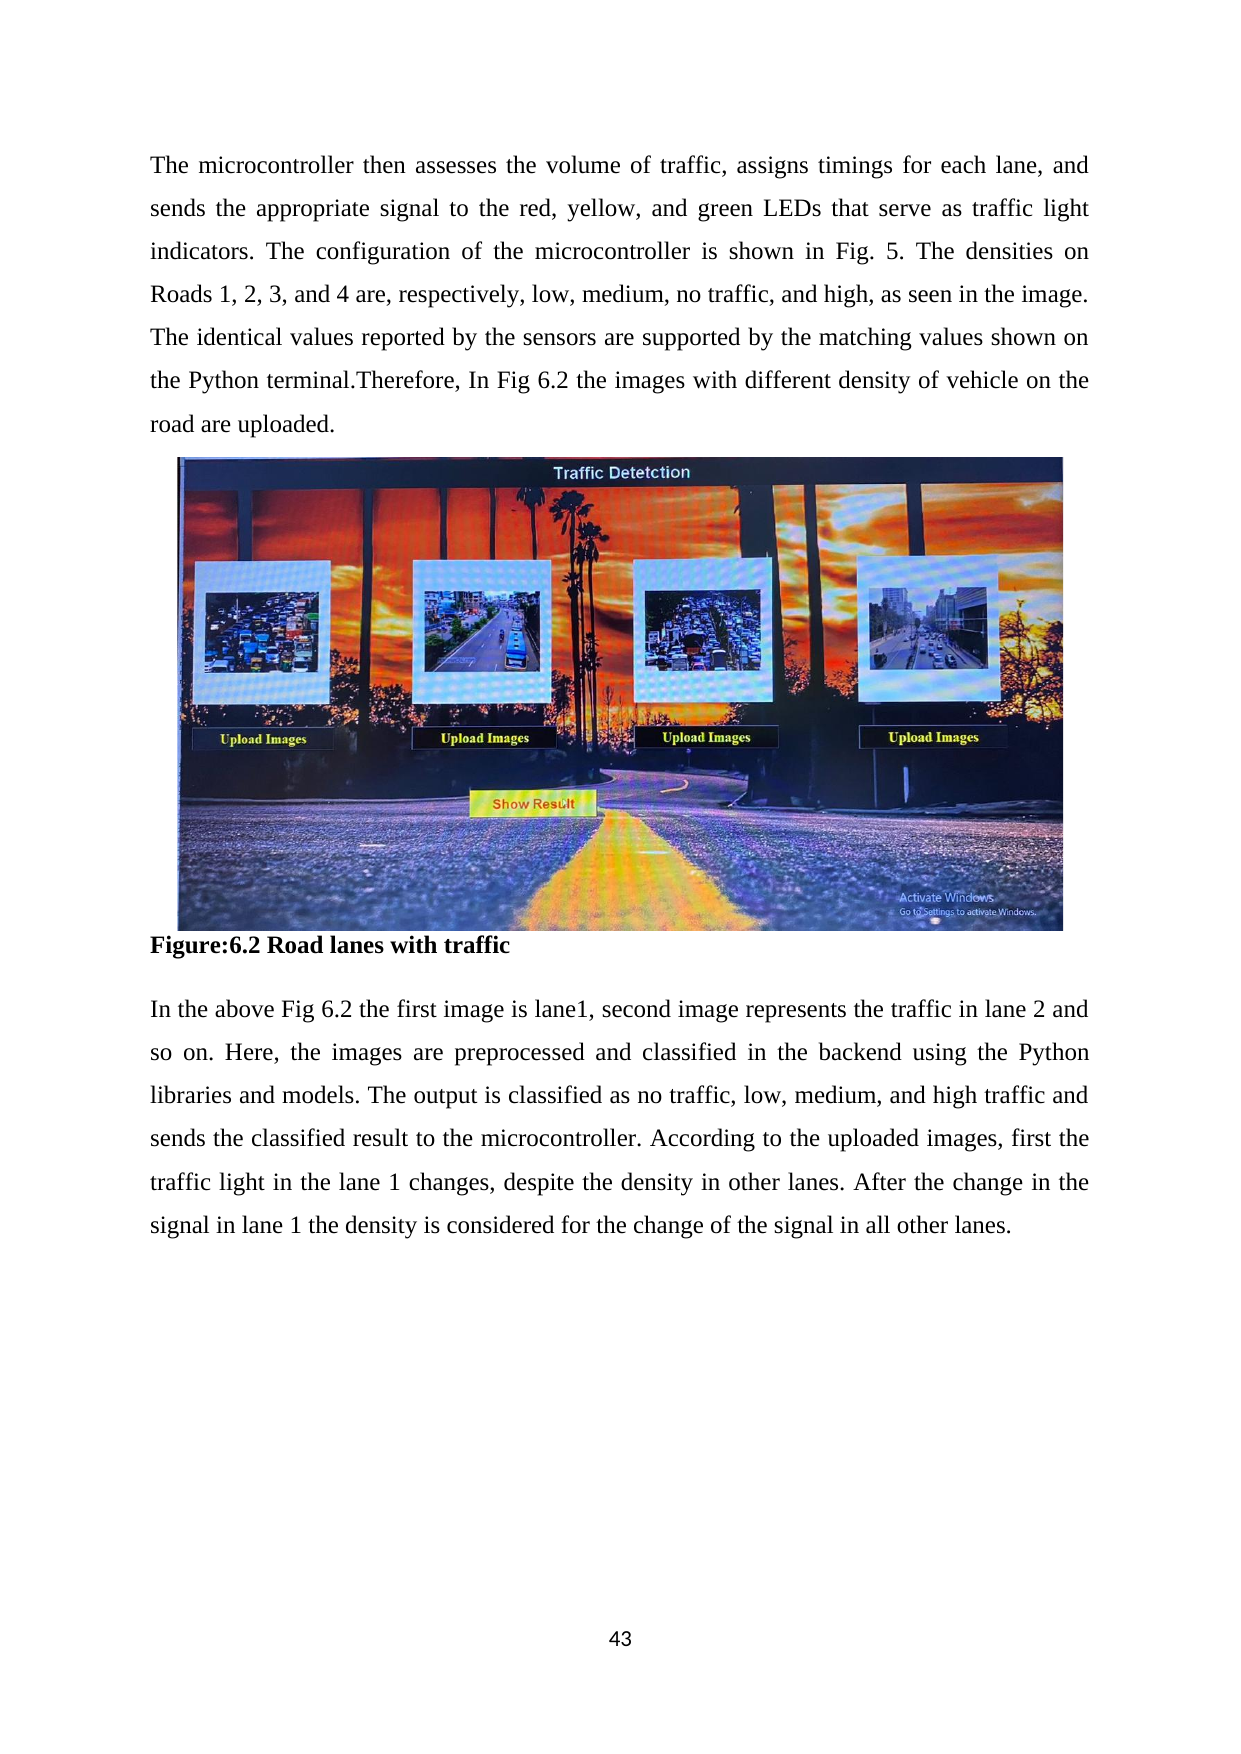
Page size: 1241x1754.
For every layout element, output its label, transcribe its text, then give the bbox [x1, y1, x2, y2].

text In the above Fig 6.2 the first image is lane1, second image represents the traffic in lane 2 and so on. Here, the images are preprocessed and classified in the backend using the Python libraries and models. The output is classified as no traffic, low, medium, and high traffic and sends the classified result to the microcontroller. According to the uploaded images, first the traffic light in the lane 1 changes, despite the density in other lanes. After the change in the signal in lane 1 the density is considered for the change of the signal in all other lanes. [150, 994, 1090, 1238]
text The microcontroller then assesses the volume of traffic, assigns timings for each lane, and sends the appropriate signal to the red, yellow, and green LEDs that serve as traffic light indicators. The configuration of the microcontroller is shown in Fig. 5. The densities on Roads 1, 2, 3, and 4 are, respectively, low, medium, no traffic, and high, as seen in the image. The identical values reported by the sensors are supported by the matching values shown on the Python terminal.Therefore, In Fig 6.2 the images with different density of vehicle on the road are uploaded. [150, 150, 1090, 437]
picture [177, 457, 1064, 931]
